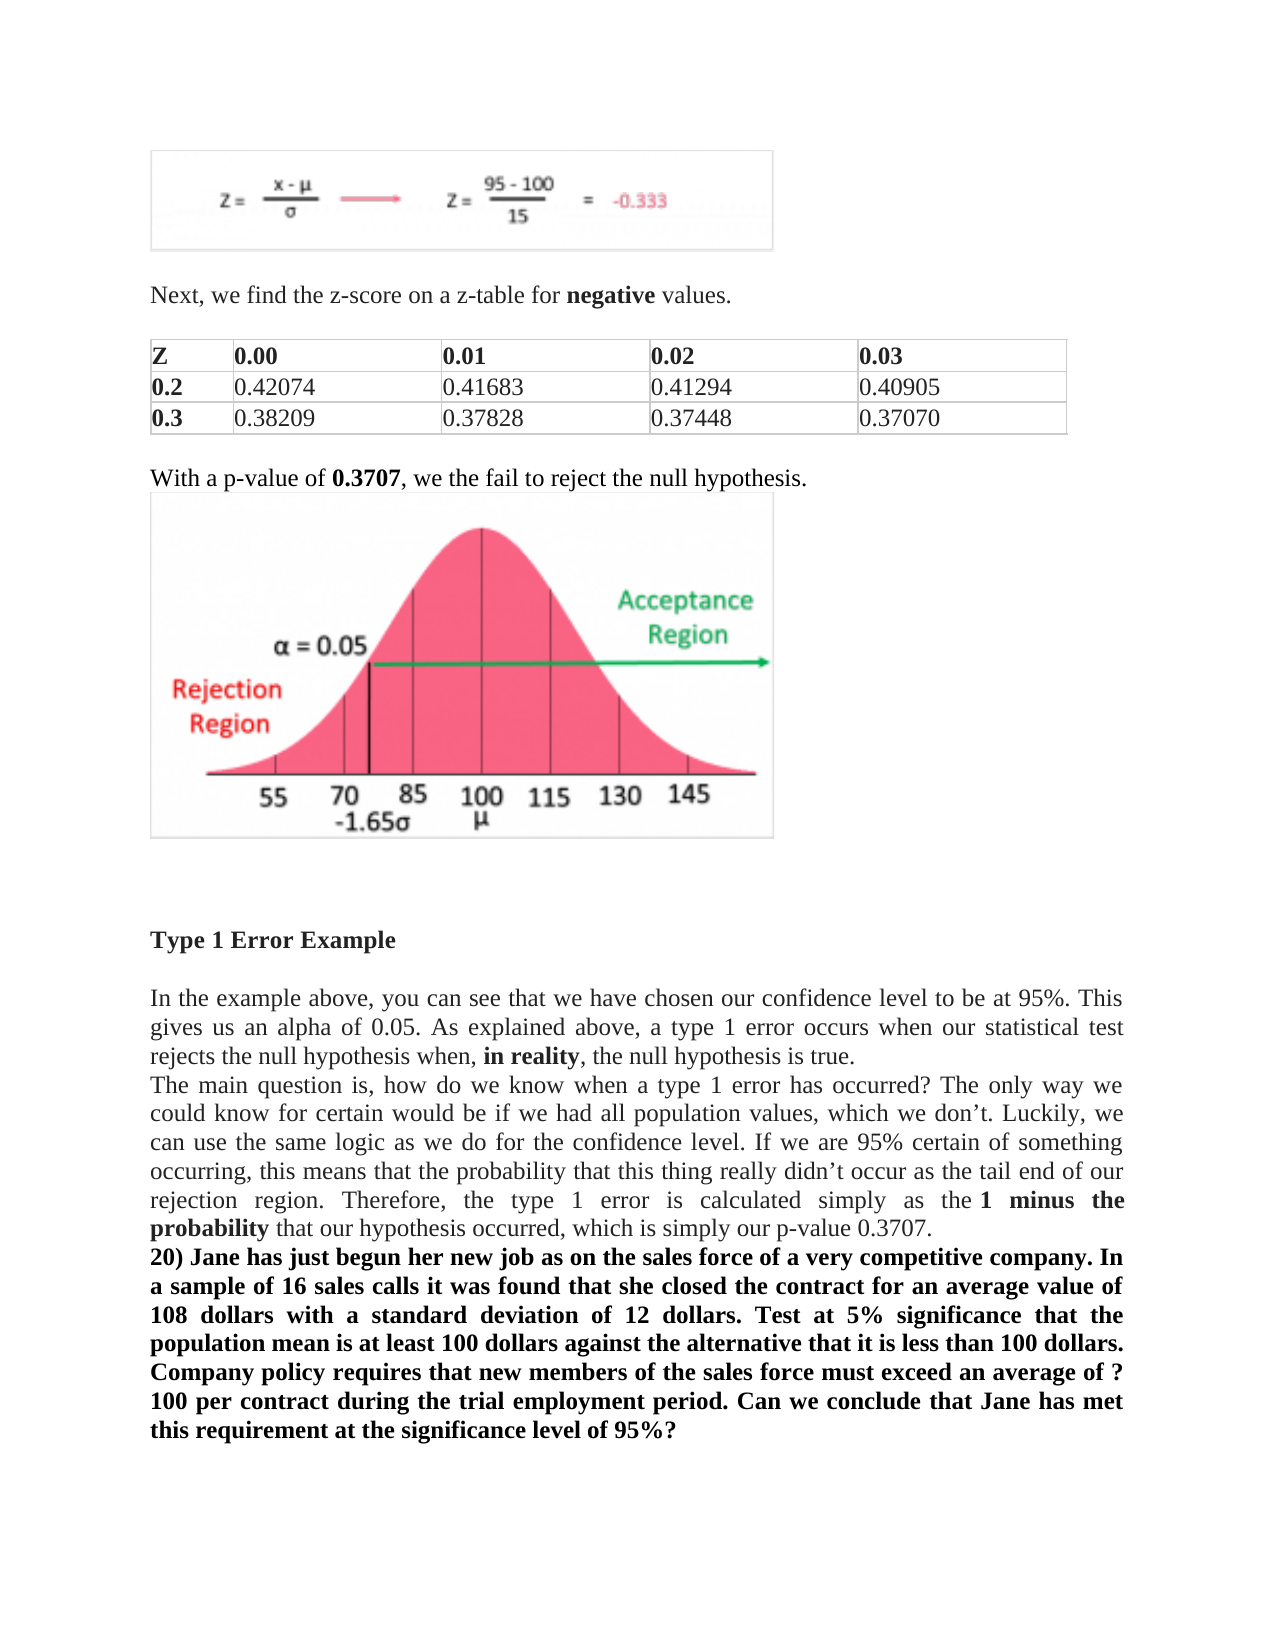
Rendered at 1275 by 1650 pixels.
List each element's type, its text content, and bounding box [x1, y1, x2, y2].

table_cell 0.38209 [234, 403, 441, 433]
table_cell 0.42074 [234, 372, 441, 401]
table_header 0.03 [859, 340, 1066, 371]
table_header 0.01 [442, 340, 649, 371]
table_cell 0.37828 [442, 403, 649, 433]
table_cell 0.40905 [859, 372, 1066, 401]
picture [150, 150, 775, 252]
table_cell 0.3 [152, 403, 233, 433]
picture [150, 492, 775, 839]
text With a p-value of 0.3707, we the fail to reject the null hypothesis. [150, 463, 1125, 492]
table_cell 0.37070 [859, 403, 1066, 433]
table_cell 0.37448 [651, 403, 857, 433]
table_header 0.02 [651, 340, 857, 371]
table_cell 0.41683 [442, 372, 649, 401]
table_header 0.00 [234, 340, 441, 371]
table_header Z [152, 340, 233, 371]
text The main question is, how do we know when a type 1 error has occurred? The only way we could know for certain would be if we had all population values, which we don’t. Luckily, we can use the same logic as we do for the confidence level. If we are 95% certain of something occurring, this means that the probability that this thing really didn’t occur as the tail end of our rejection region. Therefore, the type 1 error is calculated simply as the 1 minus the probability that our hypothesis occurred, which is simply our p-value 0.3707. [150, 1070, 1125, 1242]
text Next, we find the z-score on a z-table for negative values. [150, 281, 1125, 309]
text 20) Jane has just begun her new job as on the sales force of a very competitive company. In a sample of 16 sales calls it was found that she closed the contract for an average value of 108 dollars with a standard deviation of 12 dollars. Test at 5% significance that the population mean is at least 100 dollars against the alternative that it is less than 100 dollars. Company policy requires that new members of the sales force must exceed an average of ?100 per contract during the trial employment period. Can we conclude that Jane has met this requirement at the significance level of 95%? [150, 1242, 1125, 1443]
table_cell 0.2 [152, 372, 233, 401]
table_cell 0.41294 [651, 372, 857, 401]
text In the example above, you can see that we have chosen our confidence level to be at 95%. This gives us an alpha of 0.05. As explained above, a type 1 error occurs when our statistical test rejects the null hypothesis when, in reality, the null hypothesis is true. [150, 983, 1125, 1070]
subtitle Type 1 Error Example [150, 926, 1125, 954]
